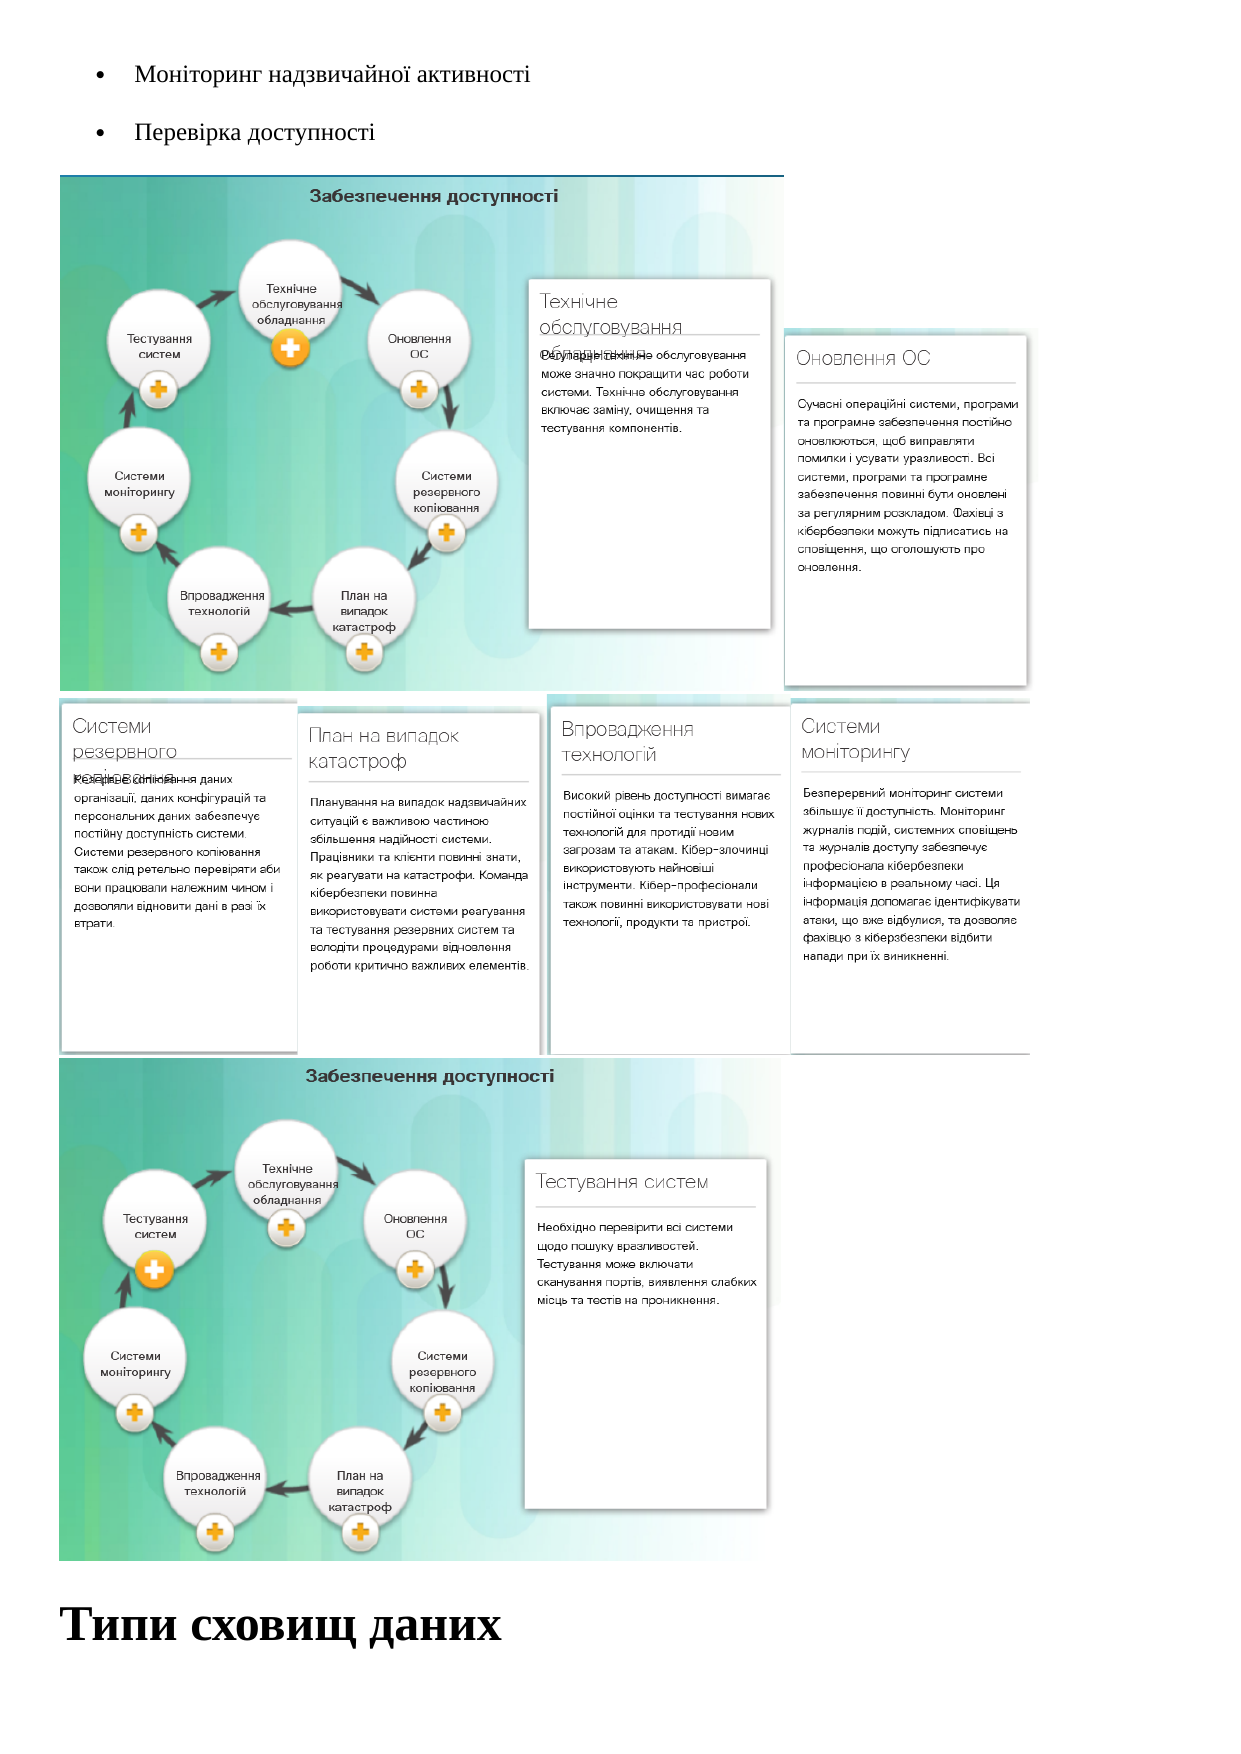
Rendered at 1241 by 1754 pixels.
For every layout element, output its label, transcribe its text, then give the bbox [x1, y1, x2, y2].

list Моніторинг надзвичайної активності [97, 59, 1181, 88]
list Перевірка доступності [97, 117, 1181, 146]
picture [59, 694, 1030, 1055]
text Типи сховищ даних [59, 1594, 1181, 1651]
picture [59, 175, 1039, 691]
picture [59, 1058, 781, 1561]
